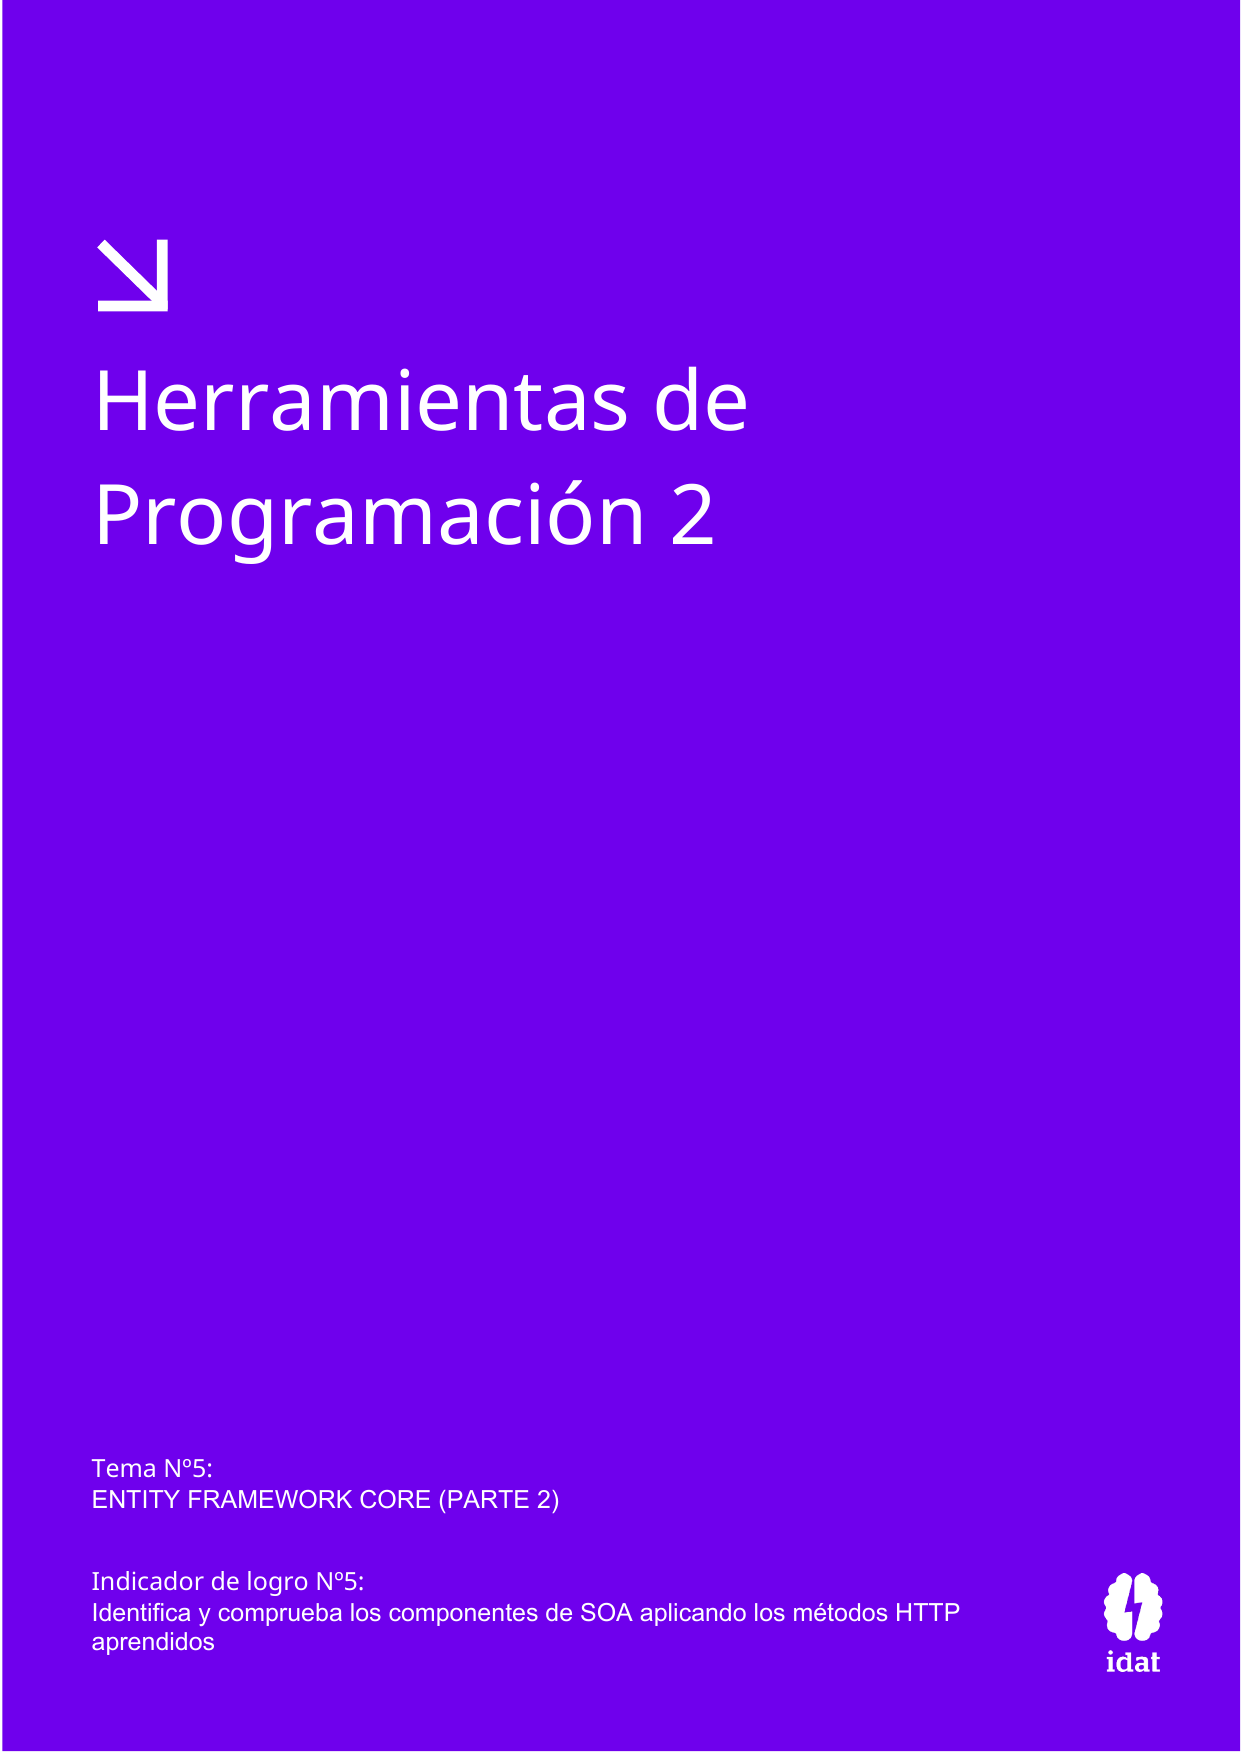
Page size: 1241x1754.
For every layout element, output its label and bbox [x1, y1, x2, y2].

picture [1103, 1573, 1163, 1672]
